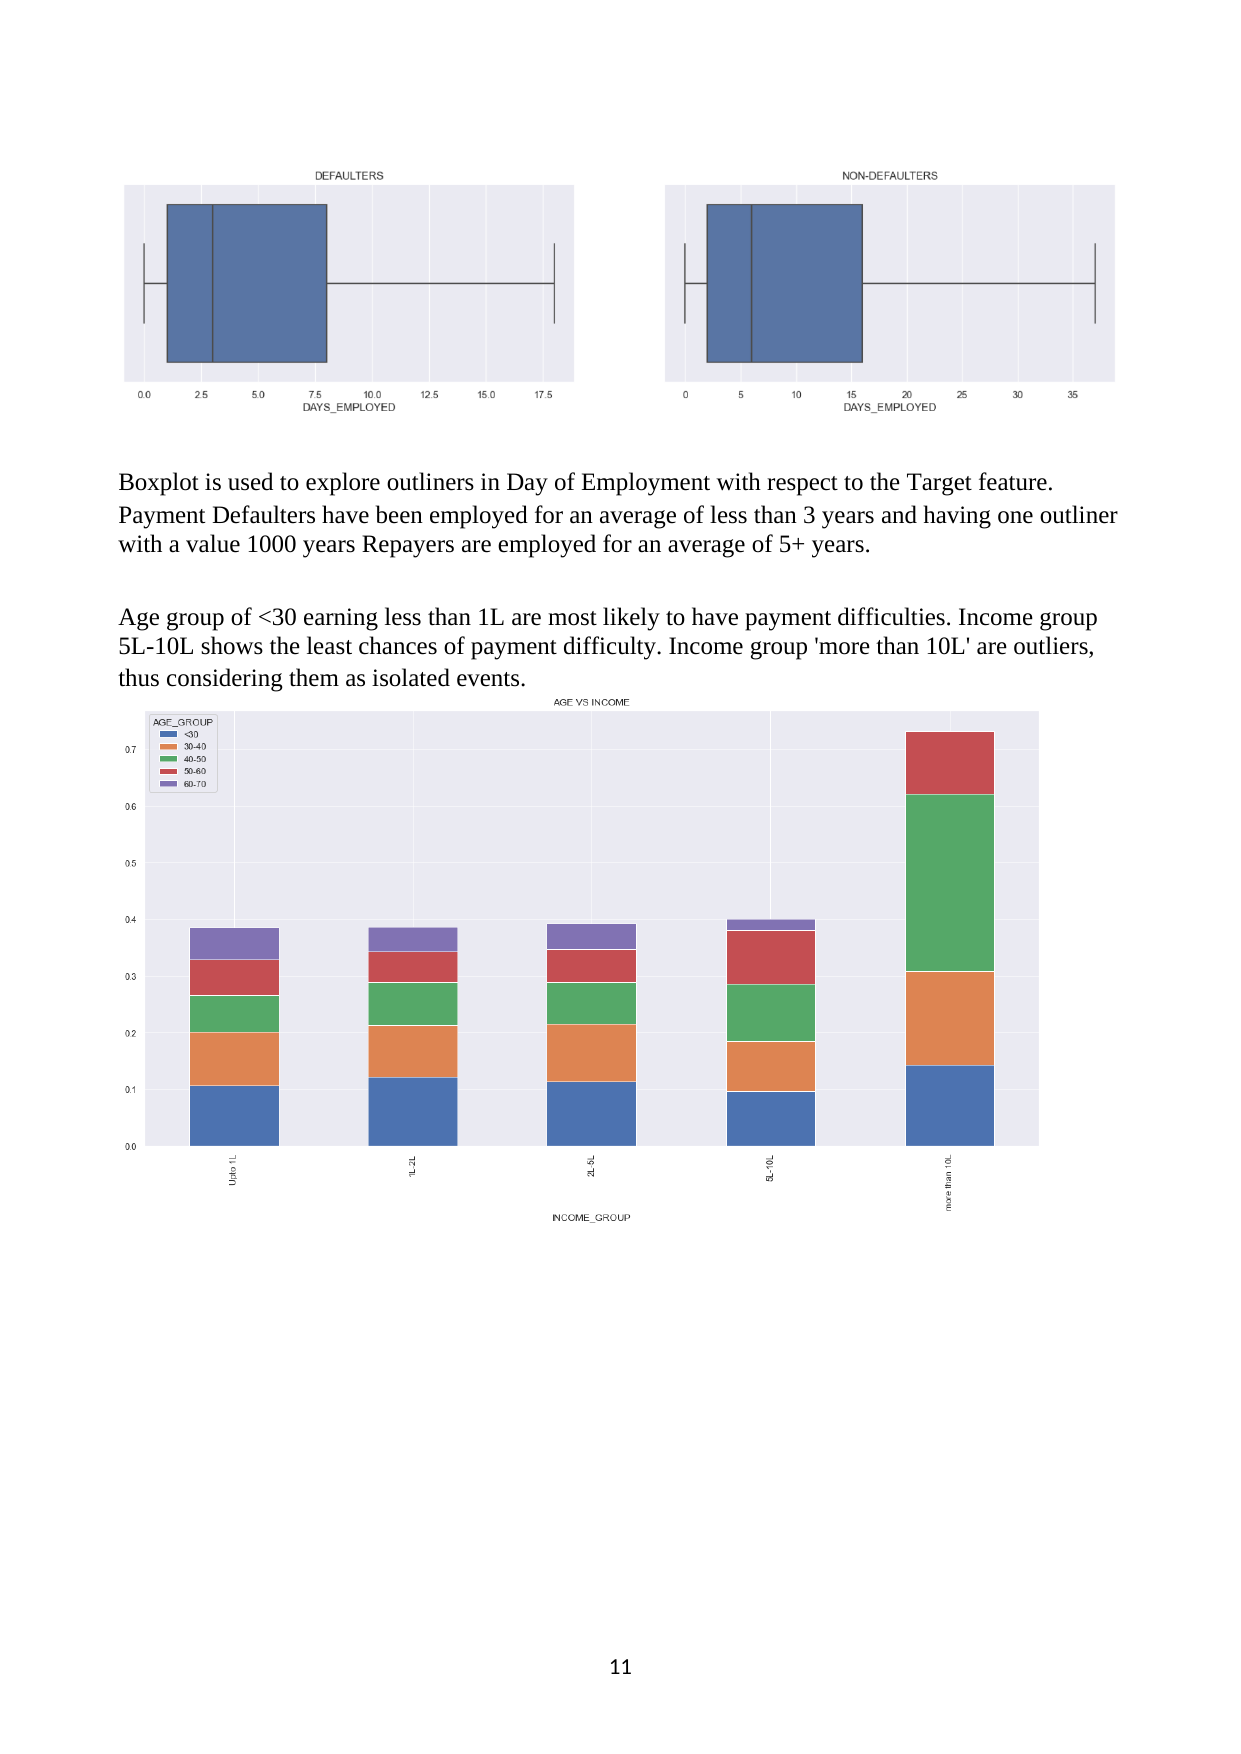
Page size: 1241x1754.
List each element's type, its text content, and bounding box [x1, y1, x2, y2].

picture [119, 166, 1117, 418]
text Payment Defaulters have been employed for an average of less than 3 years and having one outliner with a value 1000 years Repayers are employed for an average of 5+ years. [871, 500, 1122, 558]
picture [118, 693, 1044, 1227]
